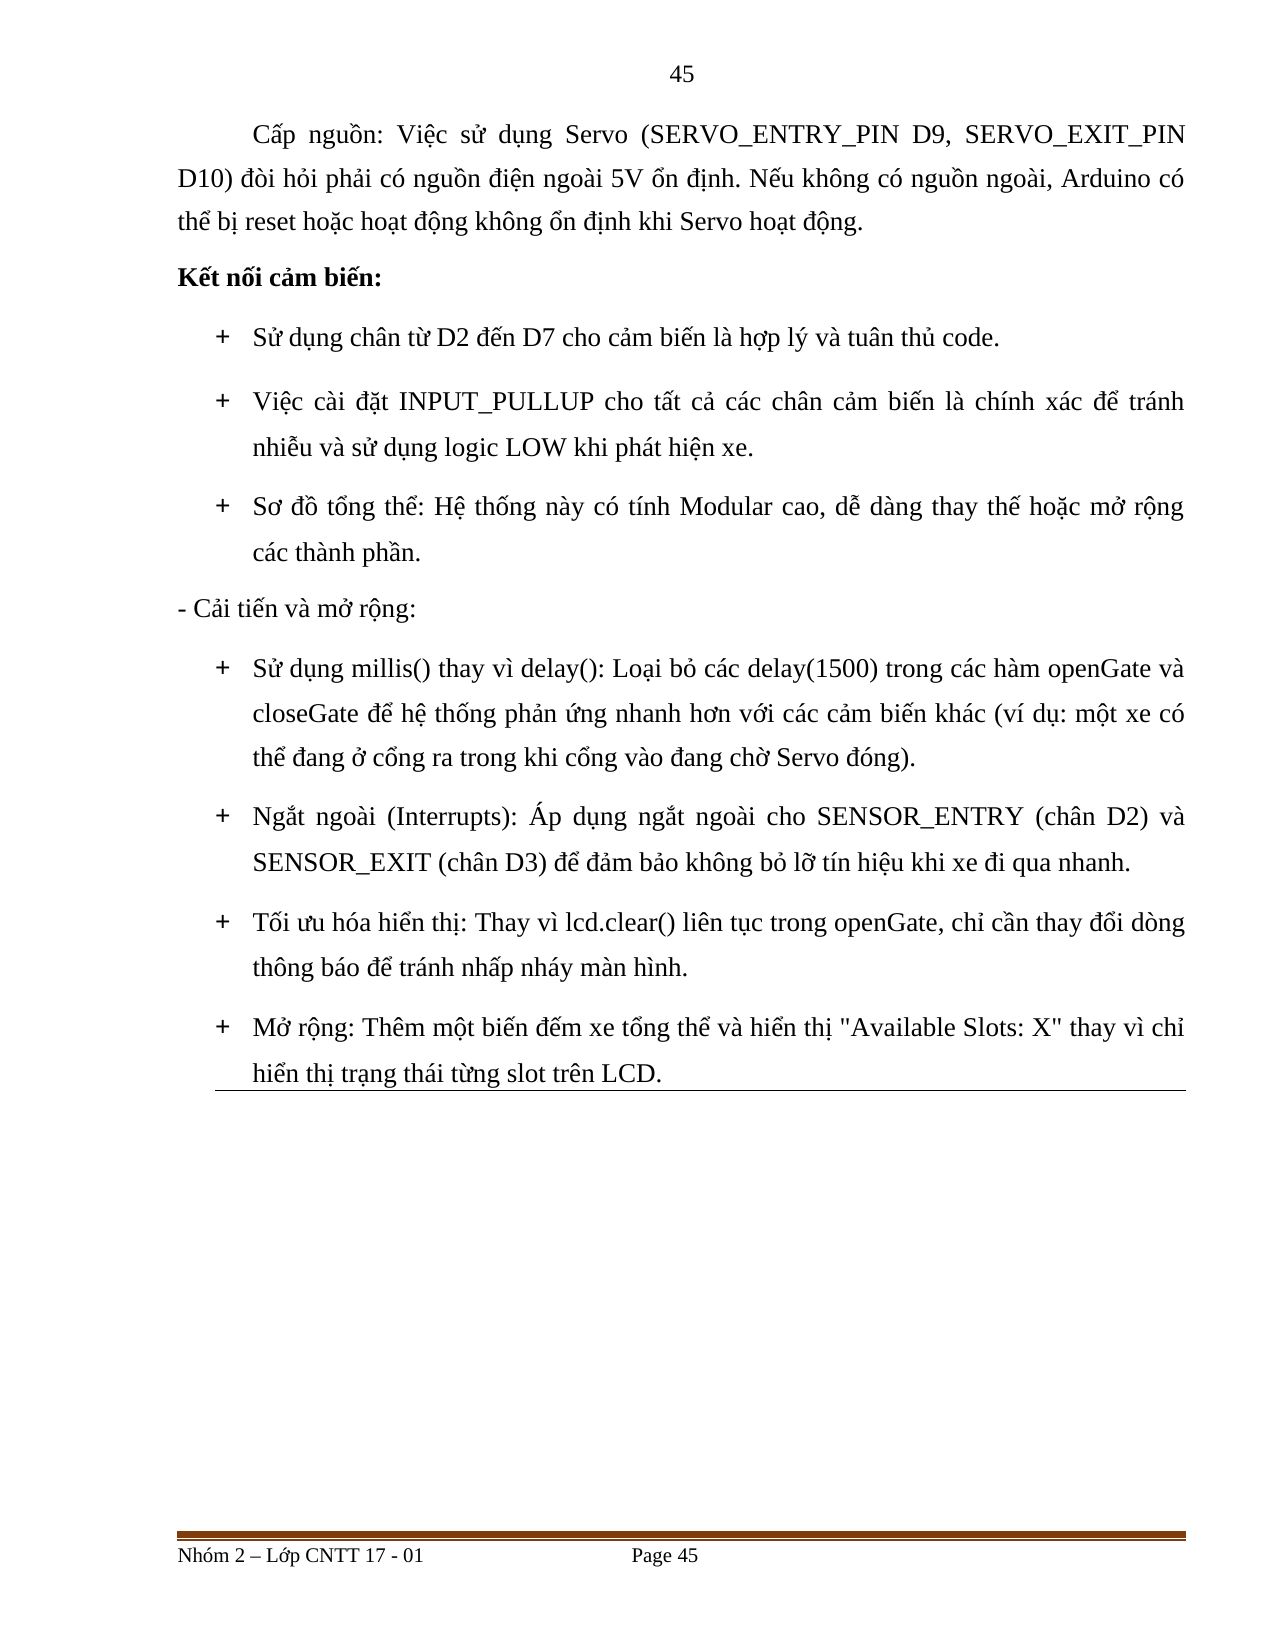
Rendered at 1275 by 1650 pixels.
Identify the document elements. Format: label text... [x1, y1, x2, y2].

list Sử dụng millis() thay vì delay(): Loại bỏ các delay(1500) trong các hàm openGate và closeGate để hệ thống phản ứng nhanh hơn với các cảm biến khác (ví dụ: một xe có thể đang ở cổng ra trong khi cổng vào đang chờ Servo đóng). [215, 648, 1186, 772]
text - Cải tiến và mở rộng: [177, 592, 1186, 623]
list Ngắt ngoài (Interrupts): Áp dụng ngắt ngoài cho SENSOR_ENTRY (chân D2) và SENSOR_EXIT (chân D3) để đảm bảo không bỏ lỡ tín hiệu khi xe đi qua nhanh. [215, 797, 1186, 877]
list Việc cài đặt INPUT_PULLUP cho tất cả các chân cảm biến là chính xác để tránh nhiễu và sử dụng logic LOW khi phát hiện xe. [215, 381, 1186, 462]
text Kết nối cảm biến: [177, 261, 1186, 292]
text Cấp nguồn: Việc sử dụng Servo (SERVO_ENTRY_PIN D9, SERVO_EXIT_PIN D10) đòi hỏi phải có nguồn điện ngoài 5V ổn định. Nếu không có nguồn ngoài, Arduino có thể bị reset hoặc hoạt động không ổn định khi Servo hoạt động. [177, 118, 1186, 236]
list Tối ưu hóa hiển thị: Thay vì lcd.clear() liên tục trong openGate, chỉ cần thay đổi dòng thông báo để tránh nhấp nháy màn hình. [215, 902, 1186, 983]
list Mở rộng: Thêm một biến đếm xe tổng thể và hiển thị "Available Slots: X" thay vì chỉ hiển thị trạng thái từng slot trên LCD. [215, 1007, 1186, 1090]
list Sơ đồ tổng thể: Hệ thống này có tính Modular cao, dễ dàng thay thế hoặc mở rộng các thành phần. [215, 487, 1186, 567]
list Sử dụng chân từ D2 đến D7 cho cảm biến là hợp lý và tuân thủ code. [215, 317, 1186, 354]
